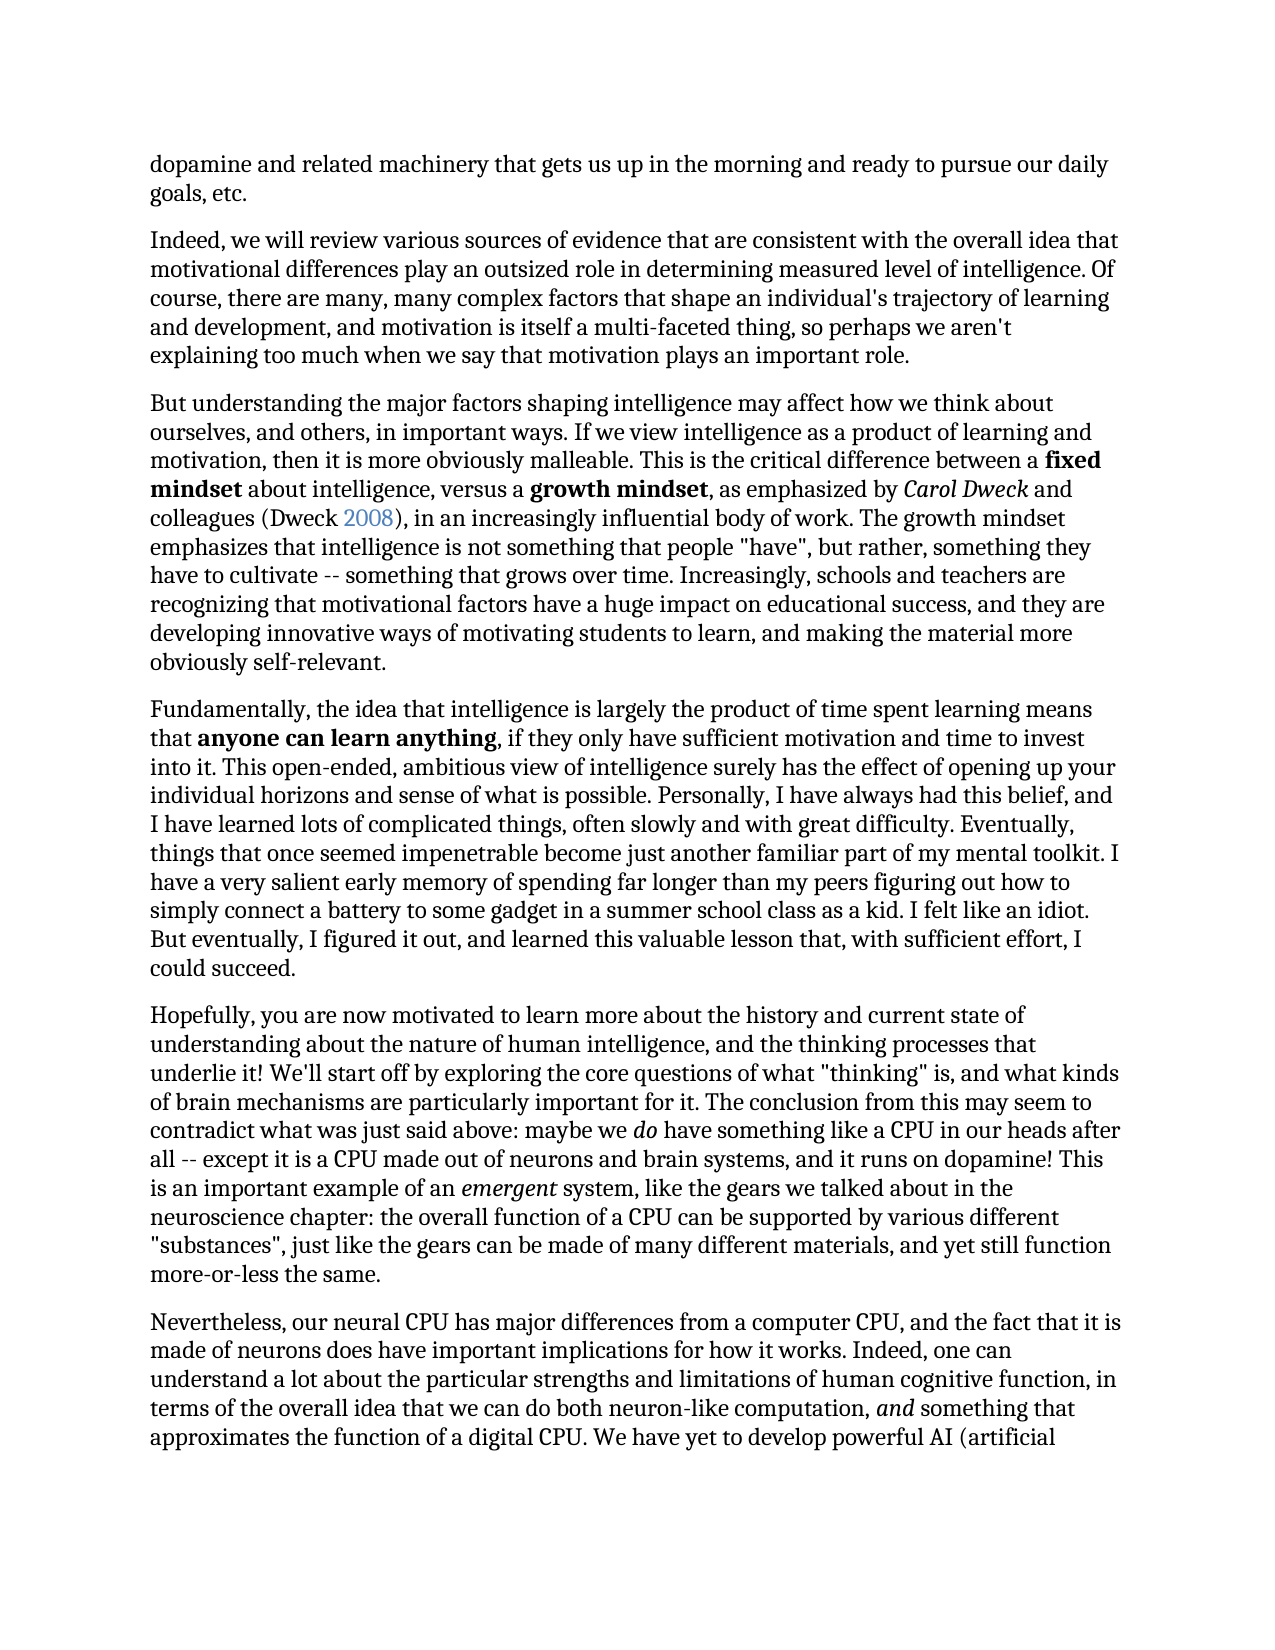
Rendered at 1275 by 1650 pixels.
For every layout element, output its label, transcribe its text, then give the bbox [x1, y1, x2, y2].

text Indeed, we will review various sources of evidence that are consistent with the overall idea that motivational differences play an outsized role in determining measured level of intelligence. Of course, there are many, many complex factors that shape an individual's trajectory of learning and development, and motivation is itself a multi-faceted thing, so perhaps we aren't explaining too much when we say that motivation plays an important role. [150, 226, 1125, 370]
text But understanding the major factors shaping intelligence may affect how we think about ourselves, and others, in important ways. If we view intelligence as a product of learning and motivation, then it is more obviously malleable. This is the critical difference between a fixed mindset about intelligence, versus a growth mindset, as emphasized by Carol Dweck and colleagues (Dweck 2008), in an increasingly influential body of work. The growth mindset emphasizes that intelligence is not something that people "have", but rather, something they have to cultivate -- something that grows over time. Increasingly, schools and teachers are recognizing that motivational factors have a huge impact on educational success, and they are developing innovative ways of motivating students to learn, and making the material more obviously self-relevant. [150, 389, 1125, 676]
text Fundamentally, the idea that intelligence is largely the product of time spent learning means that anyone can learn anything, if they only have sufficient motivation and time to invest into it. This open-ended, ambitious view of intelligence surely has the effect of opening up your individual horizons and sense of what is possible. Personally, I have always had this belief, and I have learned lots of complicated things, often slowly and with great difficulty. Eventually, things that once seemed impenetrable become just another familiar part of my mental toolkit. I have a very salient early memory of spending far longer than my peers figuring out how to simply connect a battery to some gadget in a summer school class as a kid. I felt like an idiot. But eventually, I figured it out, and learned this valuable lesson that, with sufficient effort, I could succeed. [150, 695, 1125, 982]
text Hopefully, you are now motivated to learn more about the history and current state of understanding about the nature of human intelligence, and the thinking processes that underlie it! We'll start off by exploring the core questions of what "thinking" is, and what kinds of brain mechanisms are particularly important for it. The conclusion from this may seem to contradict what was just said above: maybe we do have something like a CPU in our heads after all -- except it is a CPU made out of neurons and brain systems, and it runs on dopamine! This is an important example of an emergent system, like the gears we talked about in the neuroscience chapter: the overall function of a CPU can be supported by various different "substances", just like the gears can be made of many different materials, and yet still function more-or-less the same. [150, 1001, 1125, 1289]
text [150, 1307, 1125, 1451]
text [150, 150, 1125, 207]
